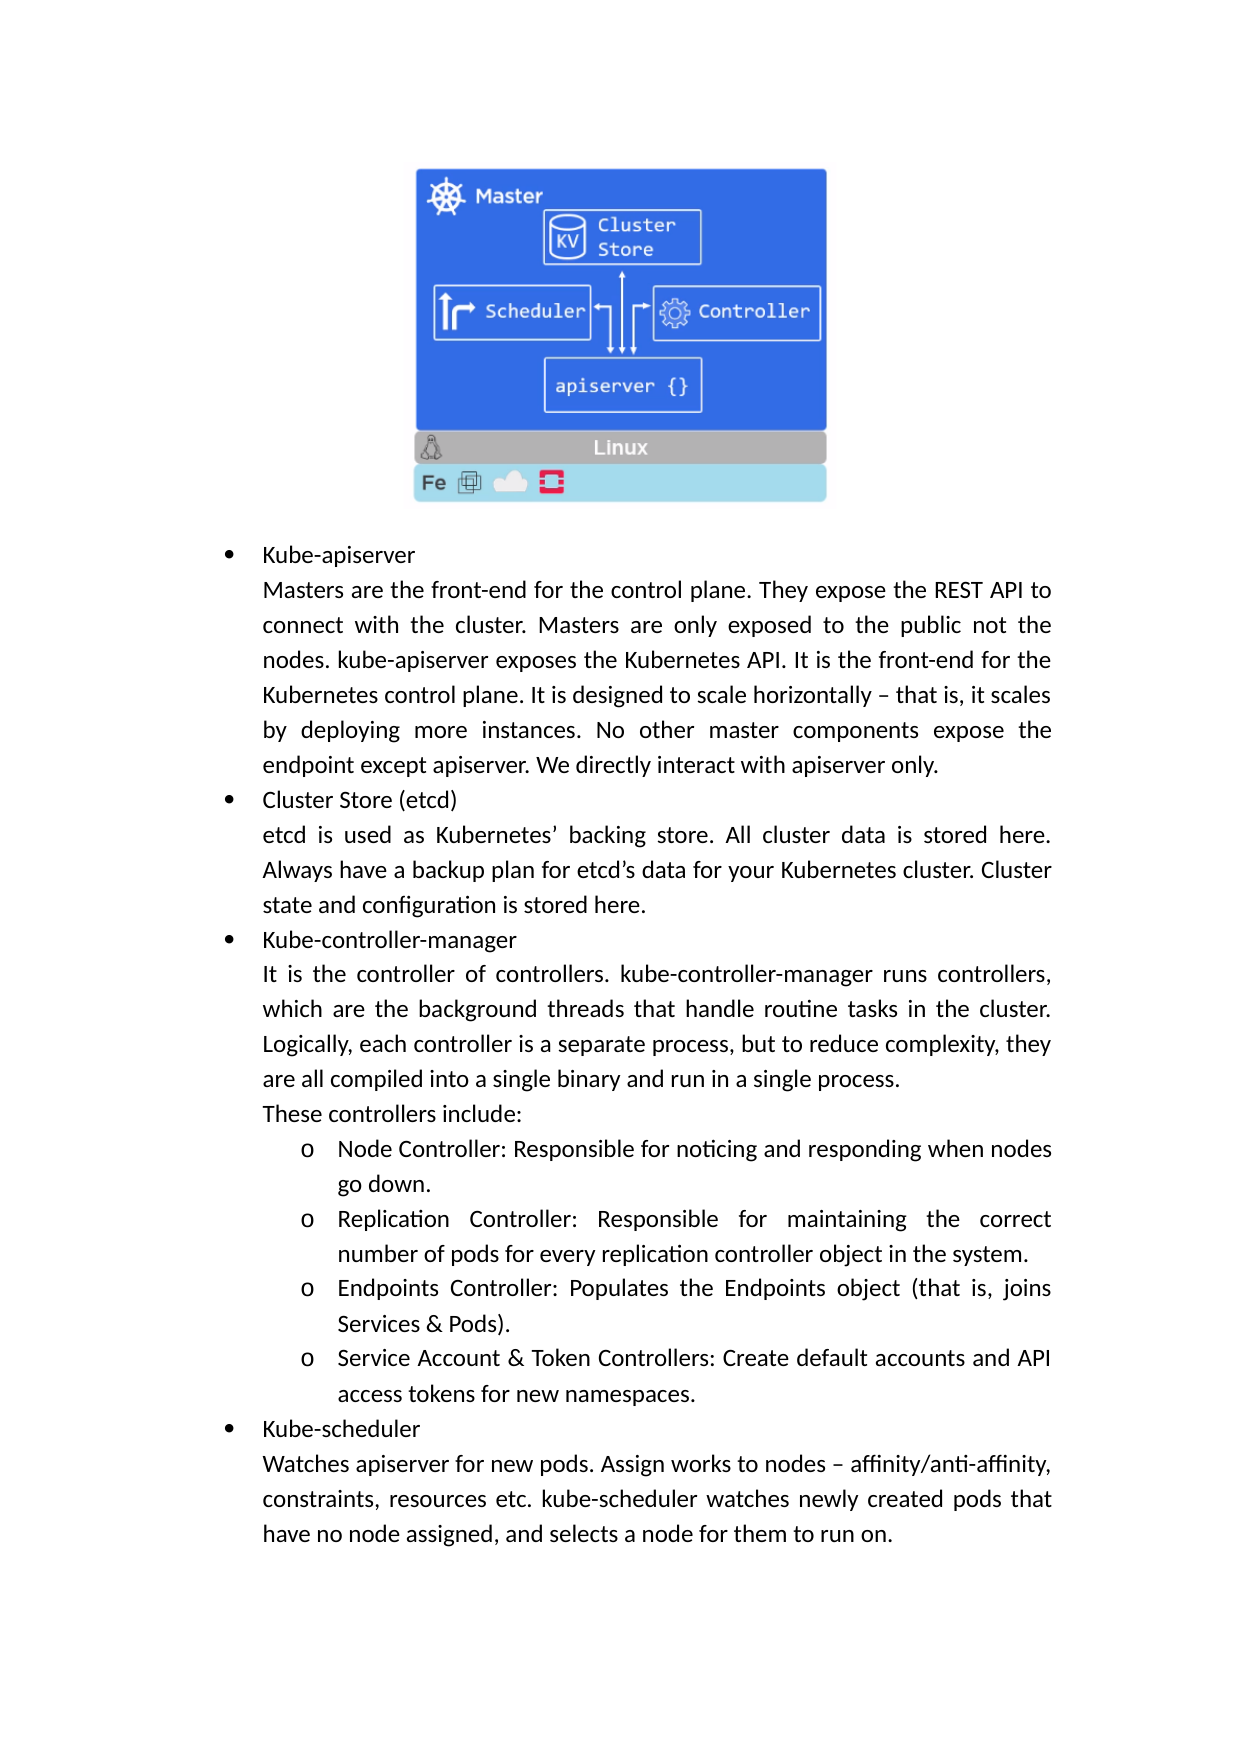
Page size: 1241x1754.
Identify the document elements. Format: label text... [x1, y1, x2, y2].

list It is the controller of controllers. kube-controller-manager runs controllers, which are the background threads that handle routine tasks in the cluster. Logically, each controller is a separate process, but to reduce complexity, they are all compiled into a single binary and run in a single process. [262, 958, 1053, 1095]
list Kube-scheduler [225, 1412, 1053, 1444]
list etcd is used as Kubernetes’ backing store. All cluster data is stored here. Always have a backup plan for etcd’s data for your Kubernetes cluster. Cluster state and configuration is stored here. [262, 818, 1053, 920]
list Replication Controller: Responsible for maintaining the correct number of pods for every replication controller object in the system. [300, 1202, 1053, 1270]
list Node Controller: Responsible for noticing and responding when nodes go down. [300, 1132, 1053, 1200]
list Endpoints Controller: Populates the Endpoints object (that is, joins Services & Pods). [300, 1272, 1053, 1340]
list Watches apiserver for new pods. Assign works to nodes – affinity/anti-affinity, constraints, resources etc. kube-scheduler watches newly created pods that have no node assigned, and selects a node for them to run on. [262, 1447, 1053, 1549]
picture [403, 162, 837, 509]
list Cluster Store (etcd) [225, 783, 1053, 816]
list Masters are the front-end for the control plane. They expose the REST API to connect with the cluster. Masters are only exposed to the public not the nodes. kube-apiserver exposes the Kubernetes API. It is the front-end for the Kubernetes control plane. It is designed to scale horizontally – that is, it scales by deploying more instances. No other master components expose the endpoint except apiserver. We directly interact with apiserver only. [262, 573, 1053, 781]
list Service Account & Token Controllers: Create default accounts and API access tokens for new namespaces. [300, 1342, 1053, 1410]
list These controllers include: [262, 1098, 1053, 1130]
list Kube-apiserver [225, 538, 1053, 571]
list Kube-controller-manager [225, 923, 1053, 955]
